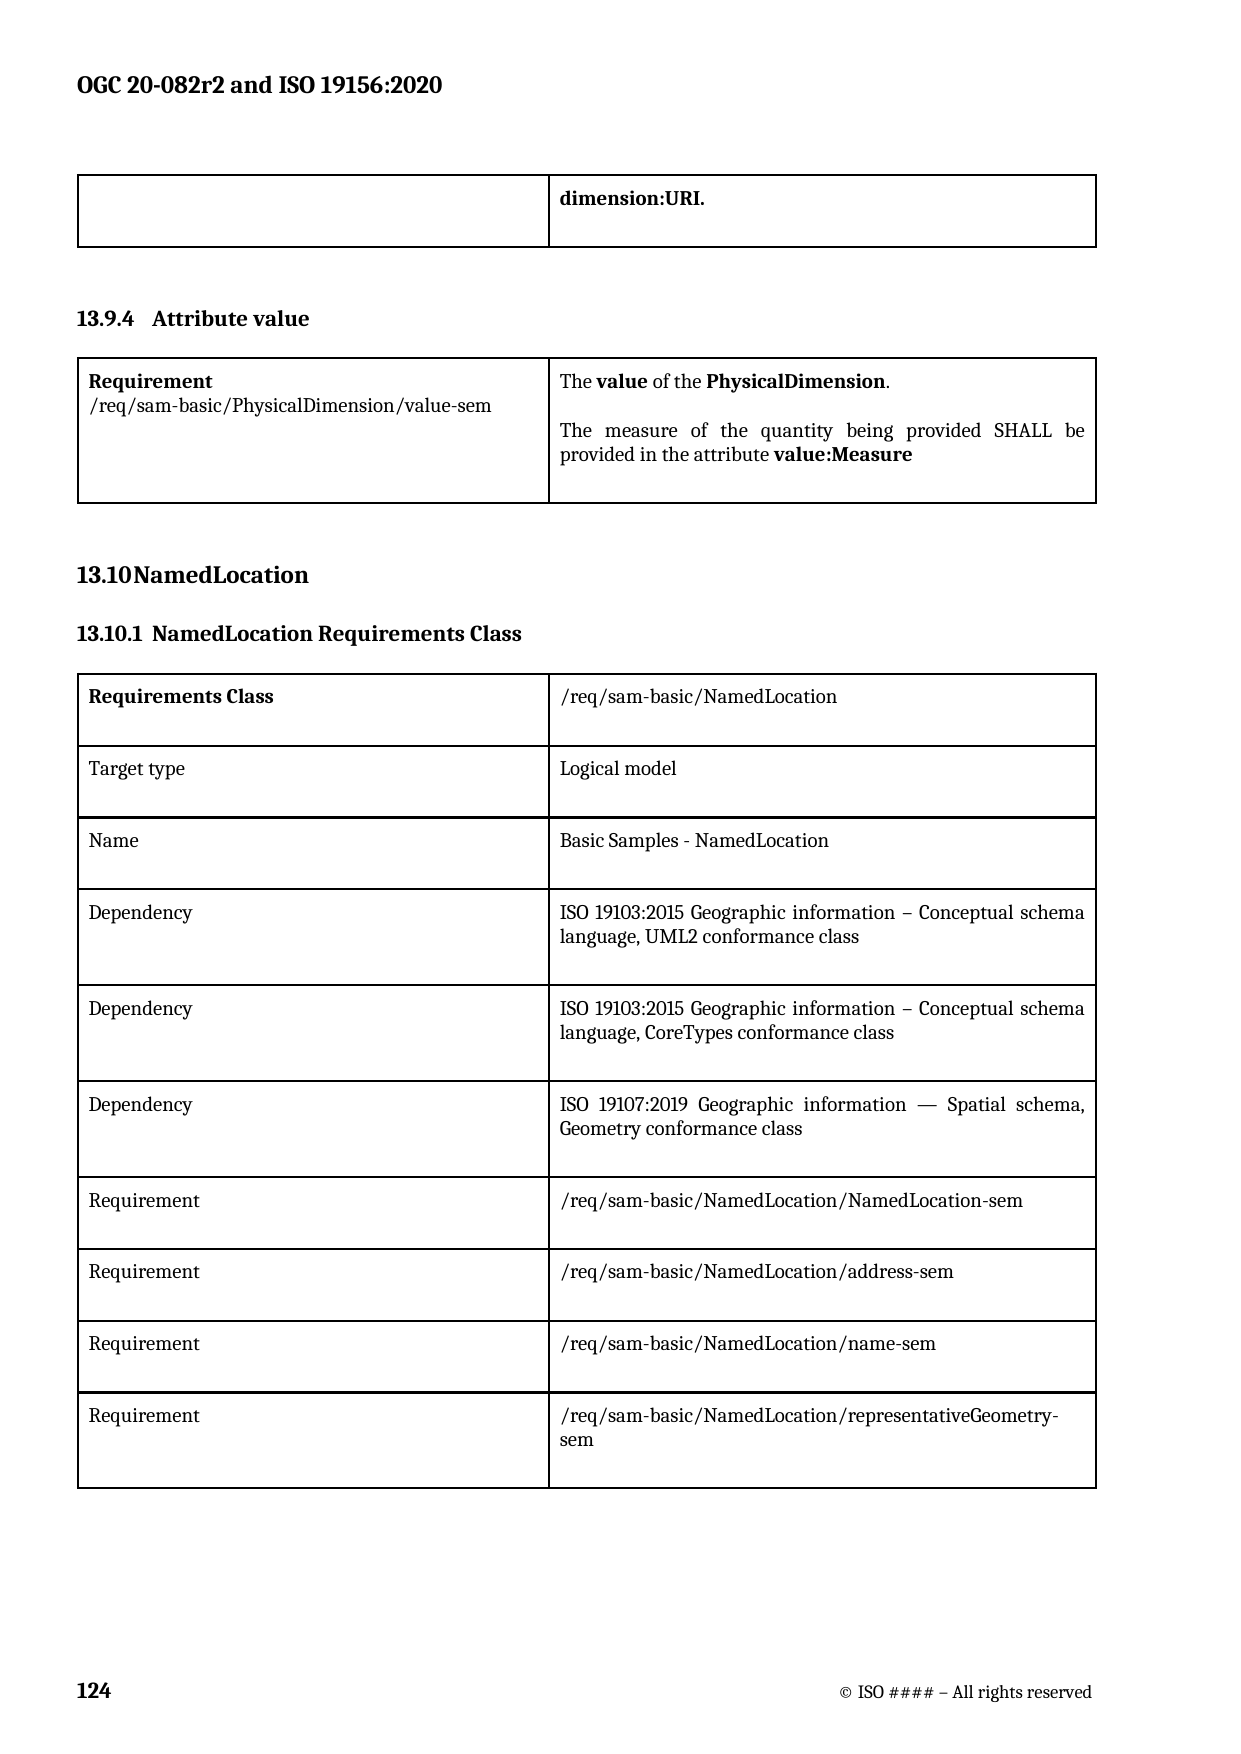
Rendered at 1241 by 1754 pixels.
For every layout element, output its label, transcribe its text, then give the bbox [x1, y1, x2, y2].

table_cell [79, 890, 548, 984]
subtitle NamedLocation [77, 561, 1092, 590]
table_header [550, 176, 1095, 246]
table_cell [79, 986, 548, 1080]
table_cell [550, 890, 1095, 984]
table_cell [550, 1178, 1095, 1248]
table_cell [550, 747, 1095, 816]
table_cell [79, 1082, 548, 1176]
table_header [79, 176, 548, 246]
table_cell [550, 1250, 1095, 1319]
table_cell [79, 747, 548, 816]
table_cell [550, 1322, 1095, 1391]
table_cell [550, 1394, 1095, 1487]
subtitle Attribute value [77, 305, 1092, 332]
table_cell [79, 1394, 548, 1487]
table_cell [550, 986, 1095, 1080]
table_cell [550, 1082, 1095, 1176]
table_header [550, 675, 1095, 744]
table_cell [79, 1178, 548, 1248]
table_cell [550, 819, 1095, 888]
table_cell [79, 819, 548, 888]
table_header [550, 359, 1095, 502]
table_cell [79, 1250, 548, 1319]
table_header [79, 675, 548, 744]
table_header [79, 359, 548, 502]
subtitle NamedLocation Requirements Class [77, 621, 1092, 648]
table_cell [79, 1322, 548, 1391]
